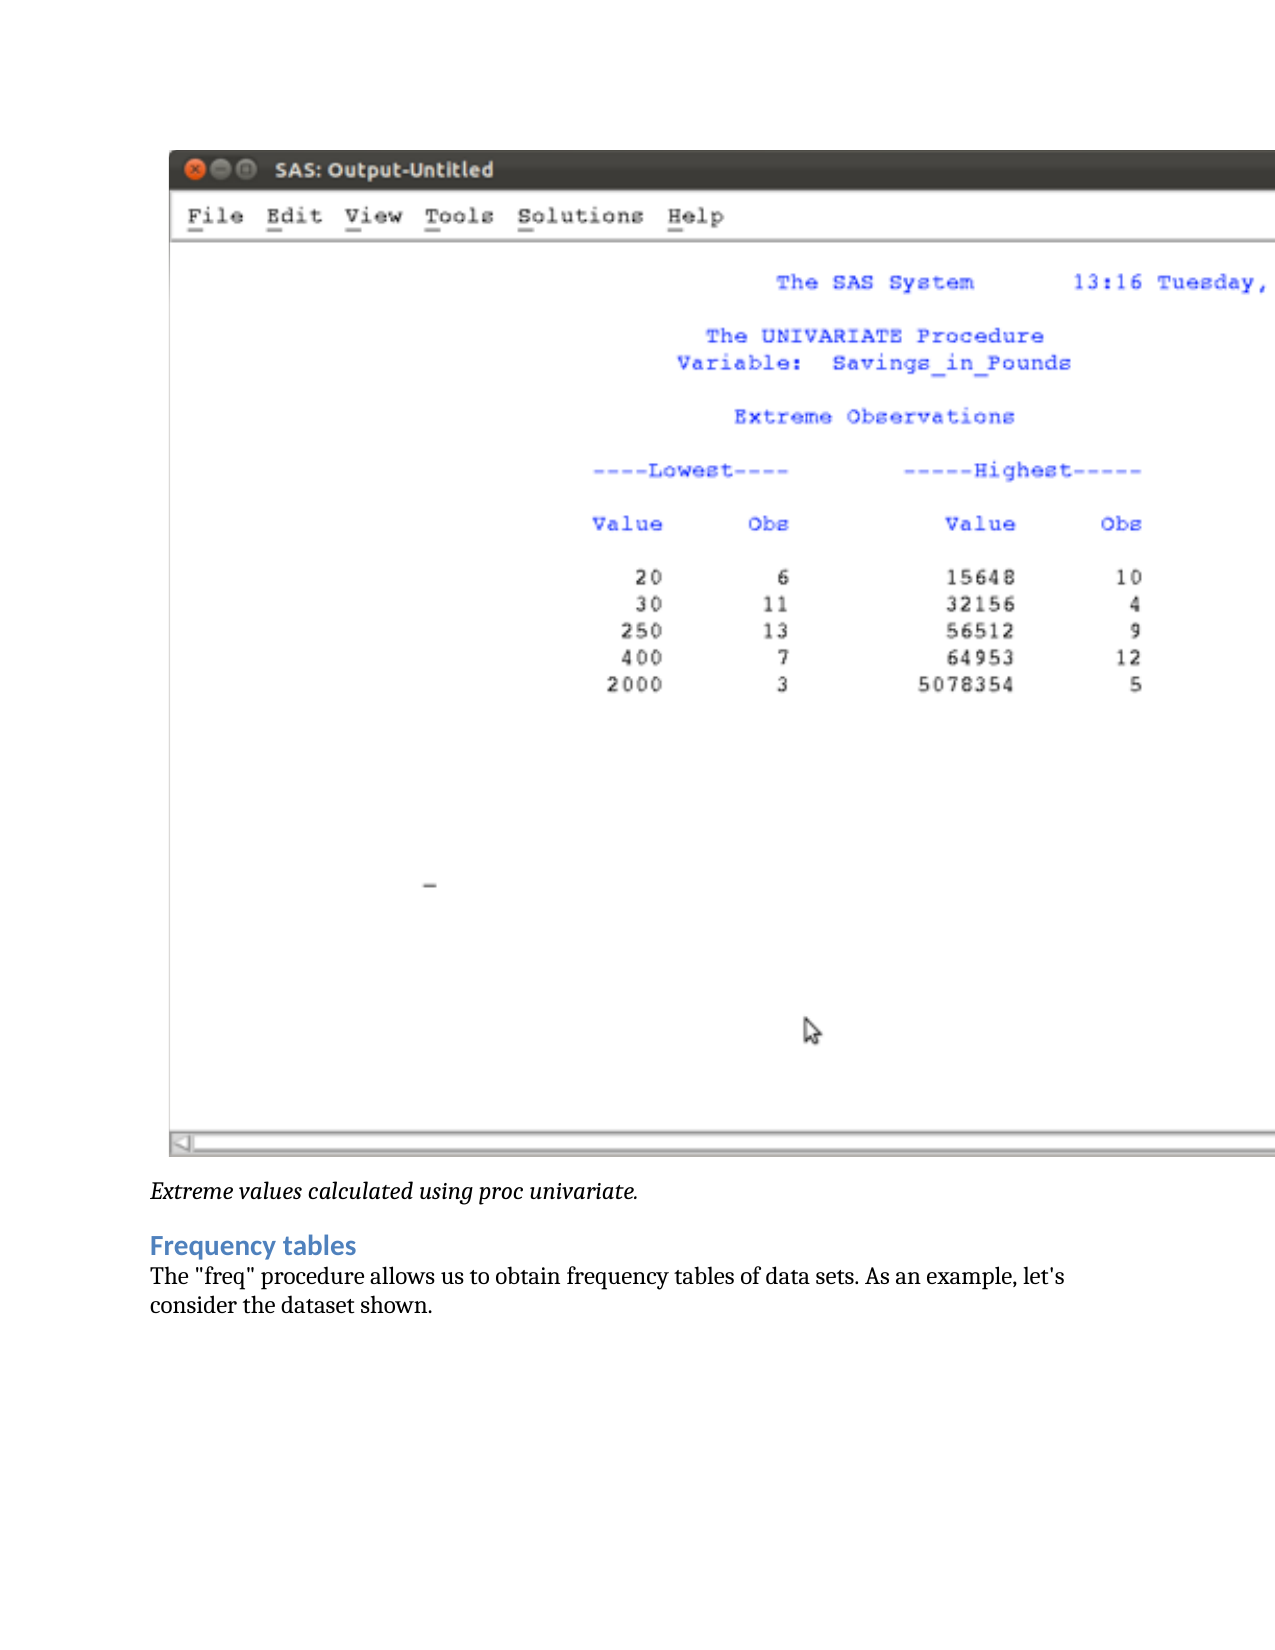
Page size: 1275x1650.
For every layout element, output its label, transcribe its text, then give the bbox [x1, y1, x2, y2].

subtitle Frequency tables [150, 1227, 1125, 1262]
text The "freq" procedure allows us to obtain frequency tables of data sets. As an example, let's consider the dataset shown. [150, 1262, 1125, 1320]
text Extreme values calculated using proc univariate. [150, 1177, 1125, 1206]
picture [168, 150, 1275, 1157]
